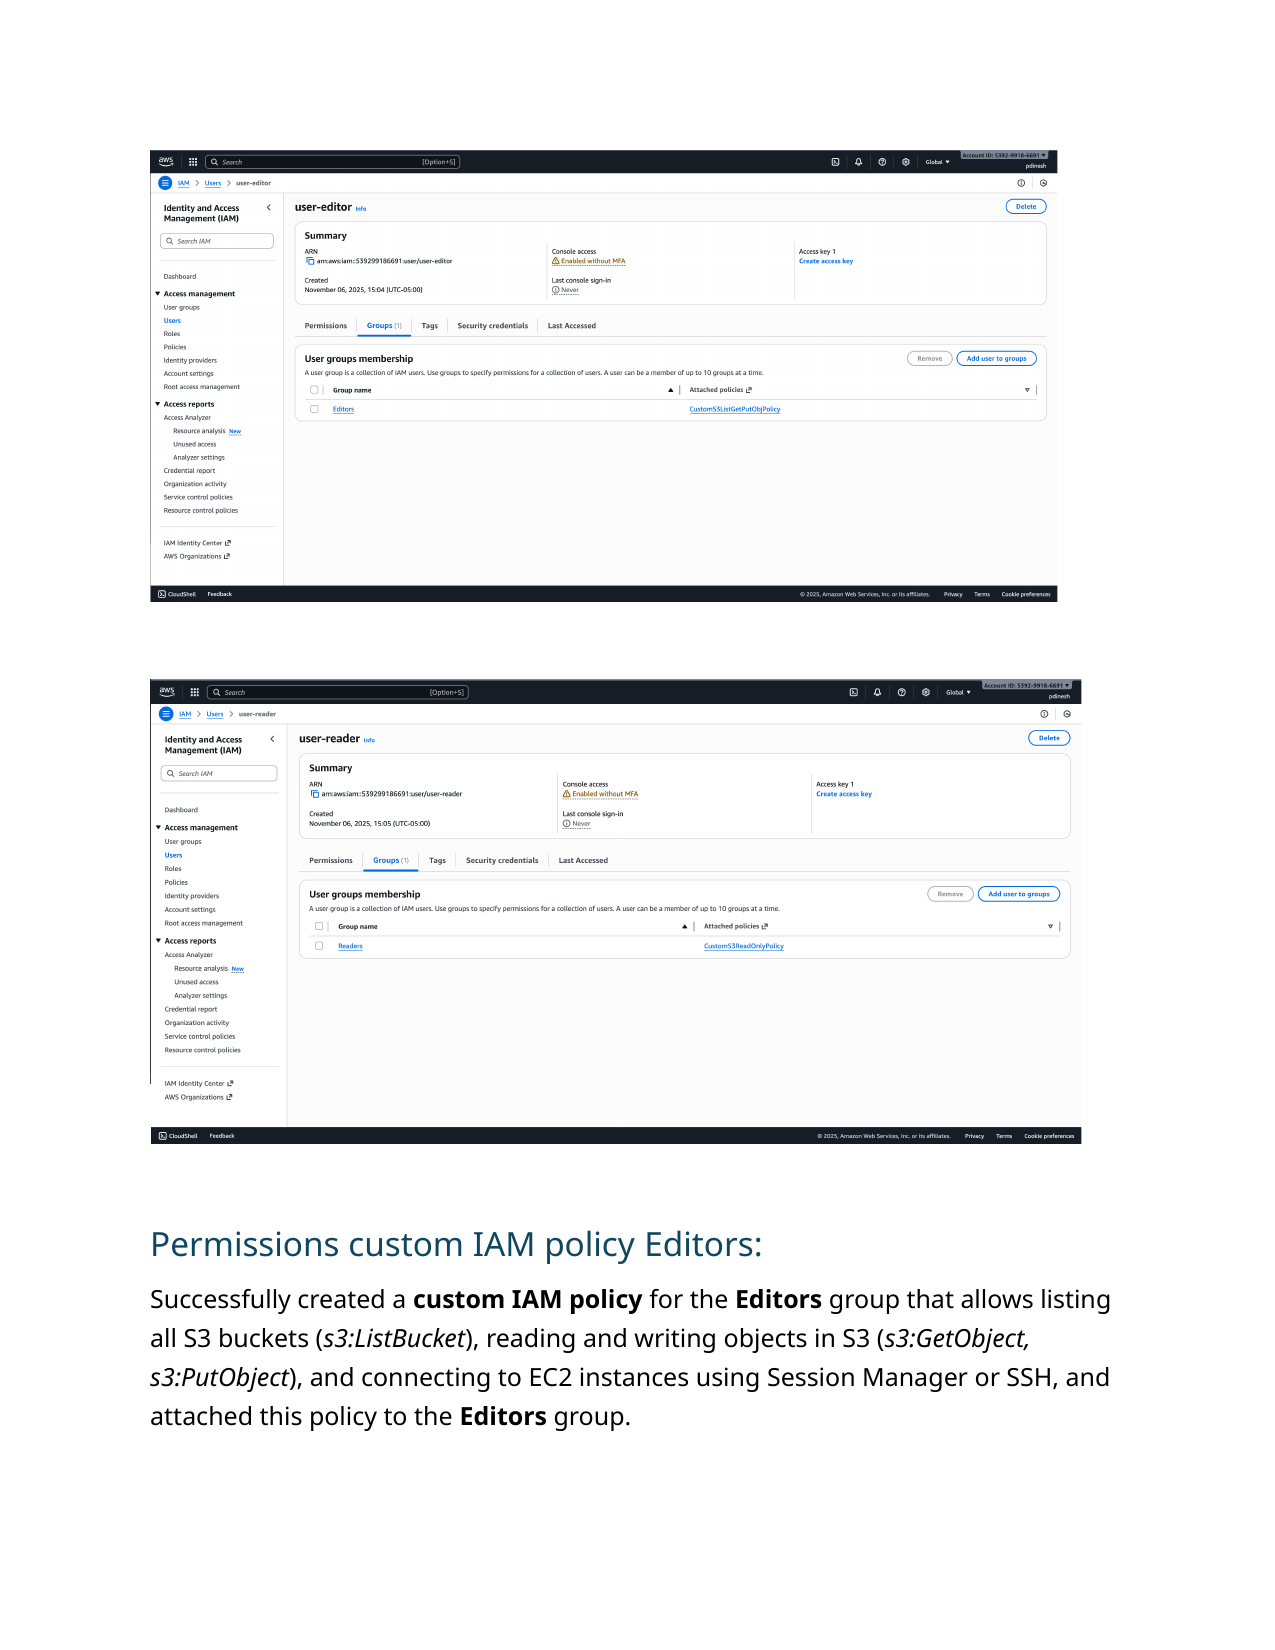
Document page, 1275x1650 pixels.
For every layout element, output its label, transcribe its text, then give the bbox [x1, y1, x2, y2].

picture [150, 150, 1058, 602]
picture [150, 679, 1082, 1144]
text Successfully created a custom IAM policy for the Editors group that allows listing all S3 buckets (s3:ListBucket), reading and writing objects in S3 (s3:GetObject, s3:PutObject), and connecting to EC2 instances using Session Manager or SSH, and attached this policy to the Editors group. [150, 1282, 1125, 1433]
subtitle Permissions custom IAM policy Editors: [150, 1221, 1125, 1266]
